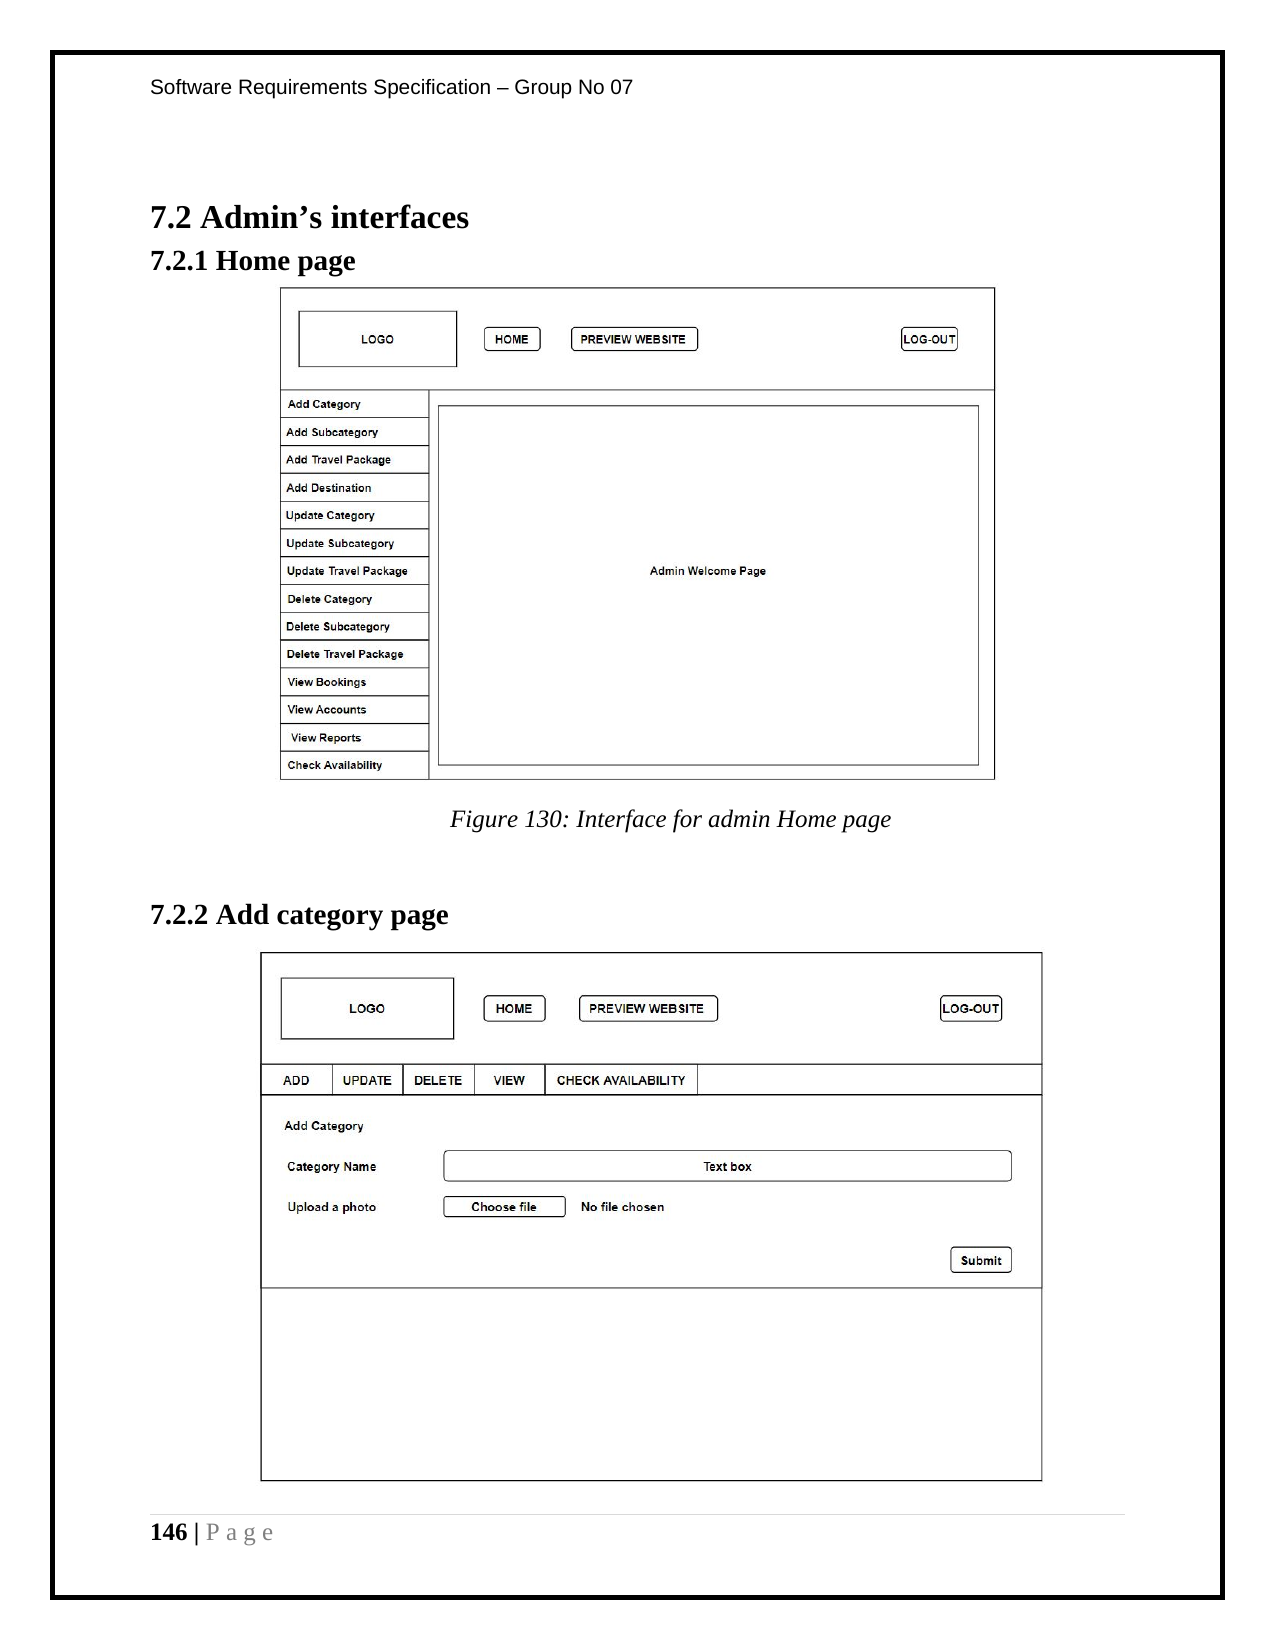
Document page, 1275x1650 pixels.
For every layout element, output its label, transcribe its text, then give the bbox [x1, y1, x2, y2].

subtitle 7.2.2 Add category page [150, 897, 1125, 931]
subtitle 7.2.1 Home page [150, 243, 1125, 277]
picture [255, 947, 1045, 1487]
text Figure 130: Interface for admin Home page [300, 804, 1125, 833]
picture [275, 283, 1001, 785]
subtitle 7.2 Admin’s interfaces [150, 198, 1125, 236]
